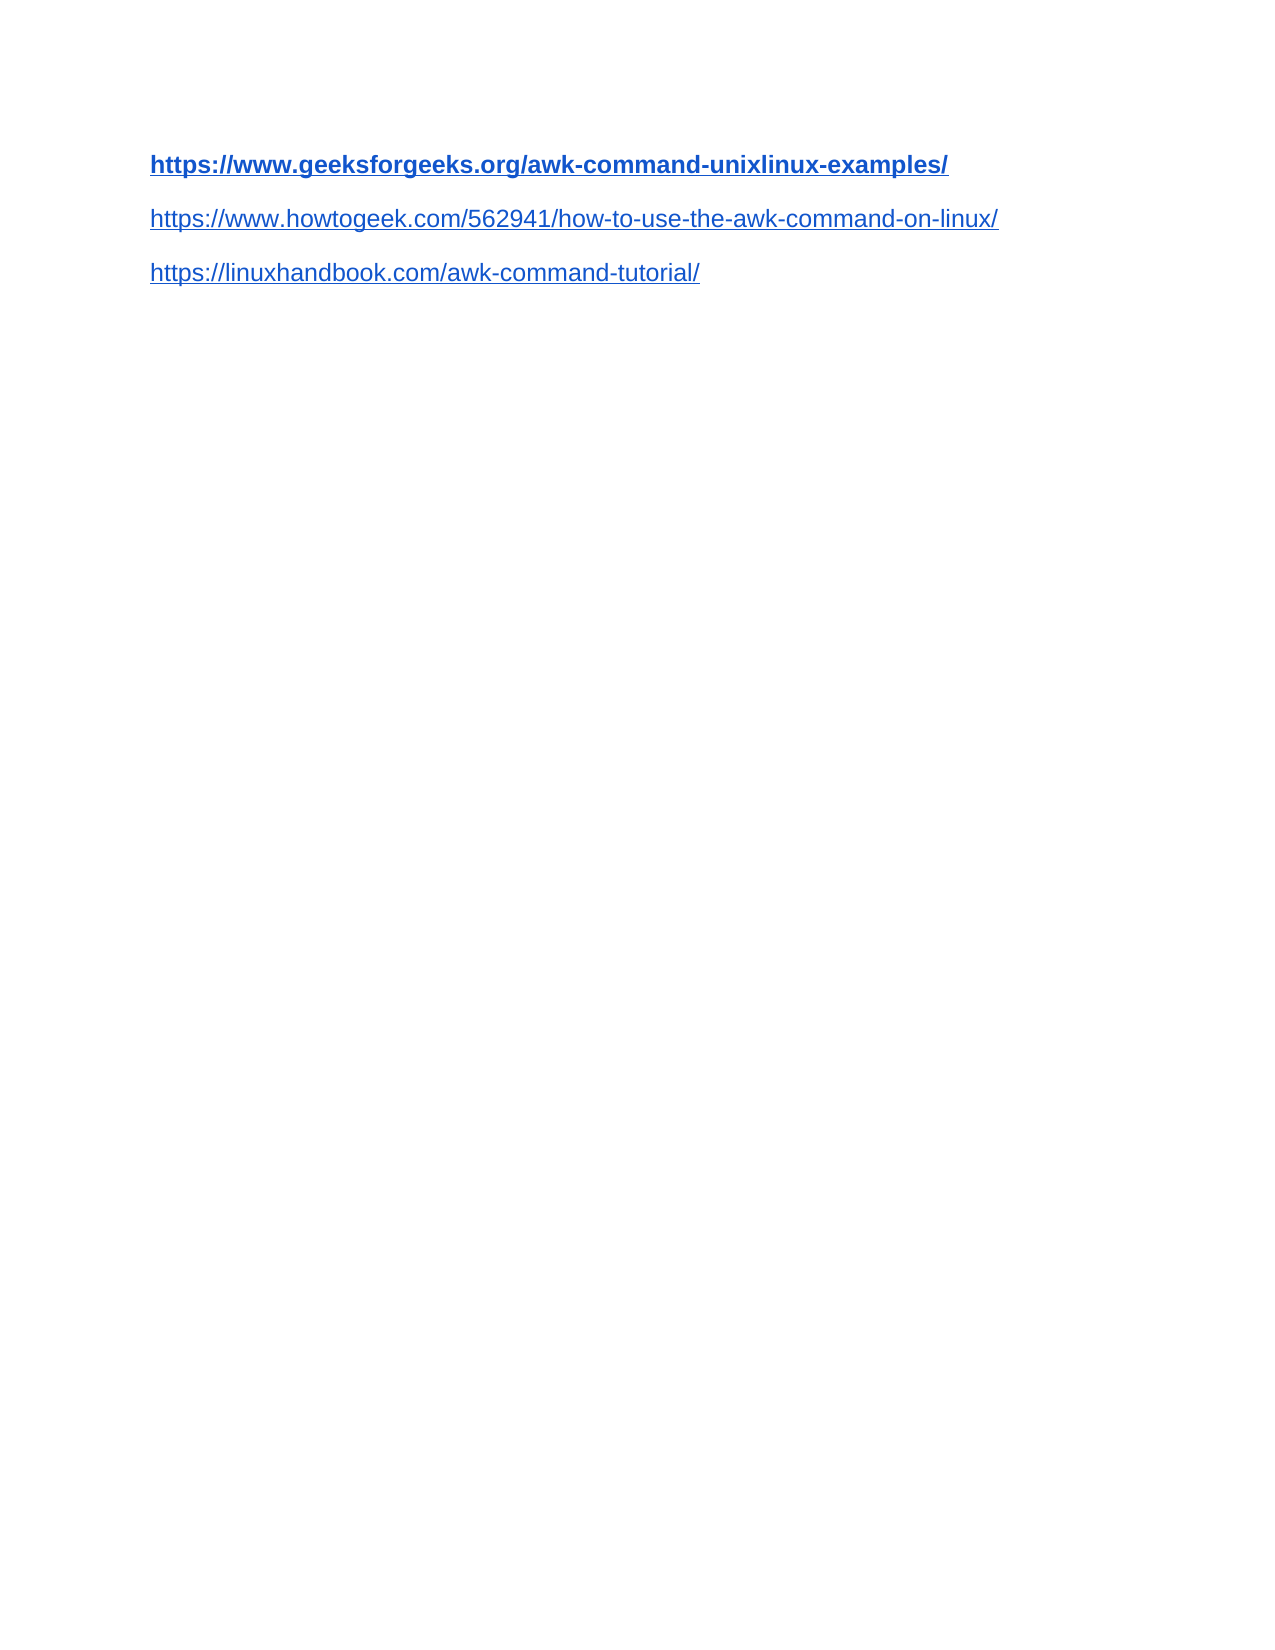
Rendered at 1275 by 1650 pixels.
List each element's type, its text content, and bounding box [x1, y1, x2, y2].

text https://www.geeksforgeeks.org/awk-command-unixlinux-examples/ [150, 150, 1125, 179]
text https://www.howtogeek.com/562941/how-to-use-the-awk-command-on-linux/ [150, 204, 1125, 232]
text https://linuxhandbook.com/awk-command-tutorial/ [150, 257, 1125, 313]
